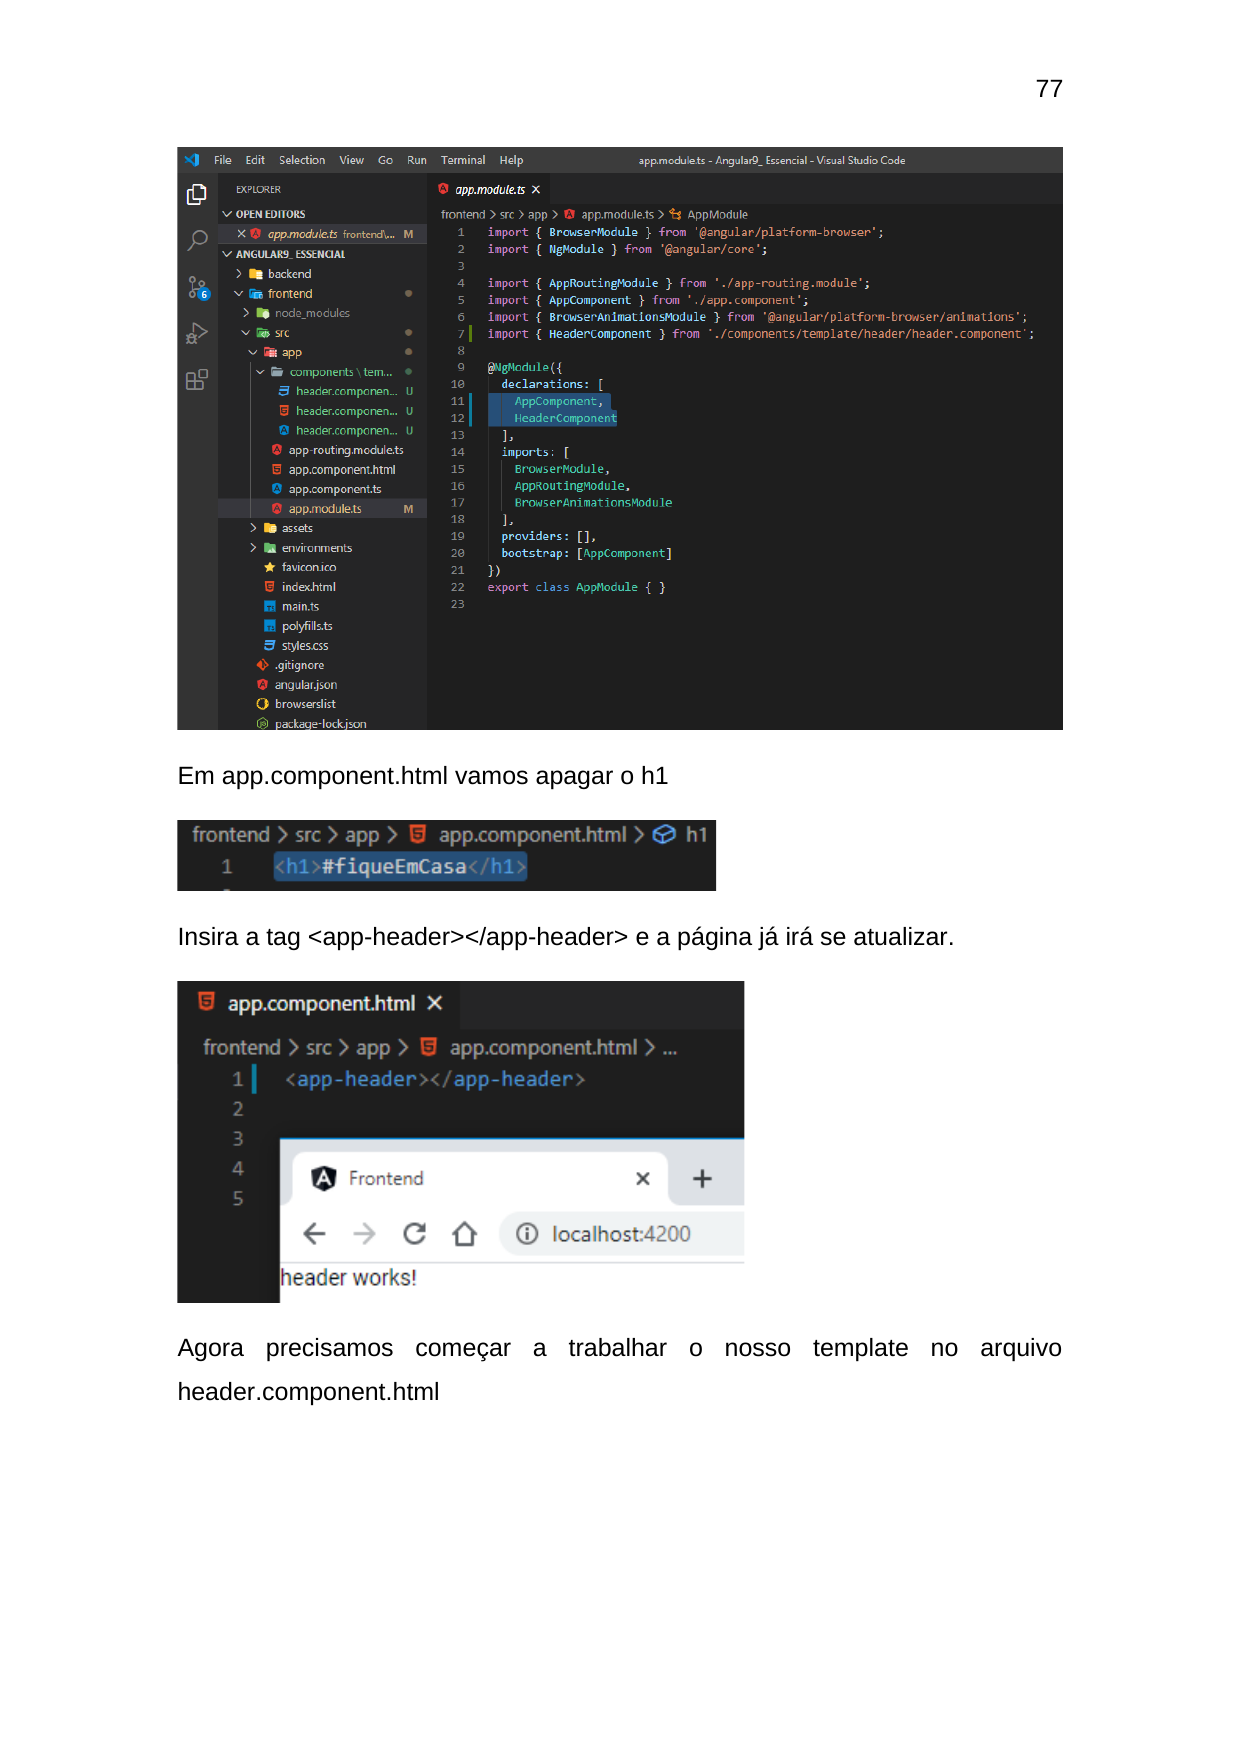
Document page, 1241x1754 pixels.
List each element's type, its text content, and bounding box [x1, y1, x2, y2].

text Insira a tag <app-header></app-header> e a página já irá se atualizar. [177, 922, 1063, 951]
text Em app.component.html vamos apagar o h1 [177, 761, 1063, 790]
text Agora precisamos começar a trabalhar o nosso template no arquivo header.component.html [177, 1333, 1063, 1405]
